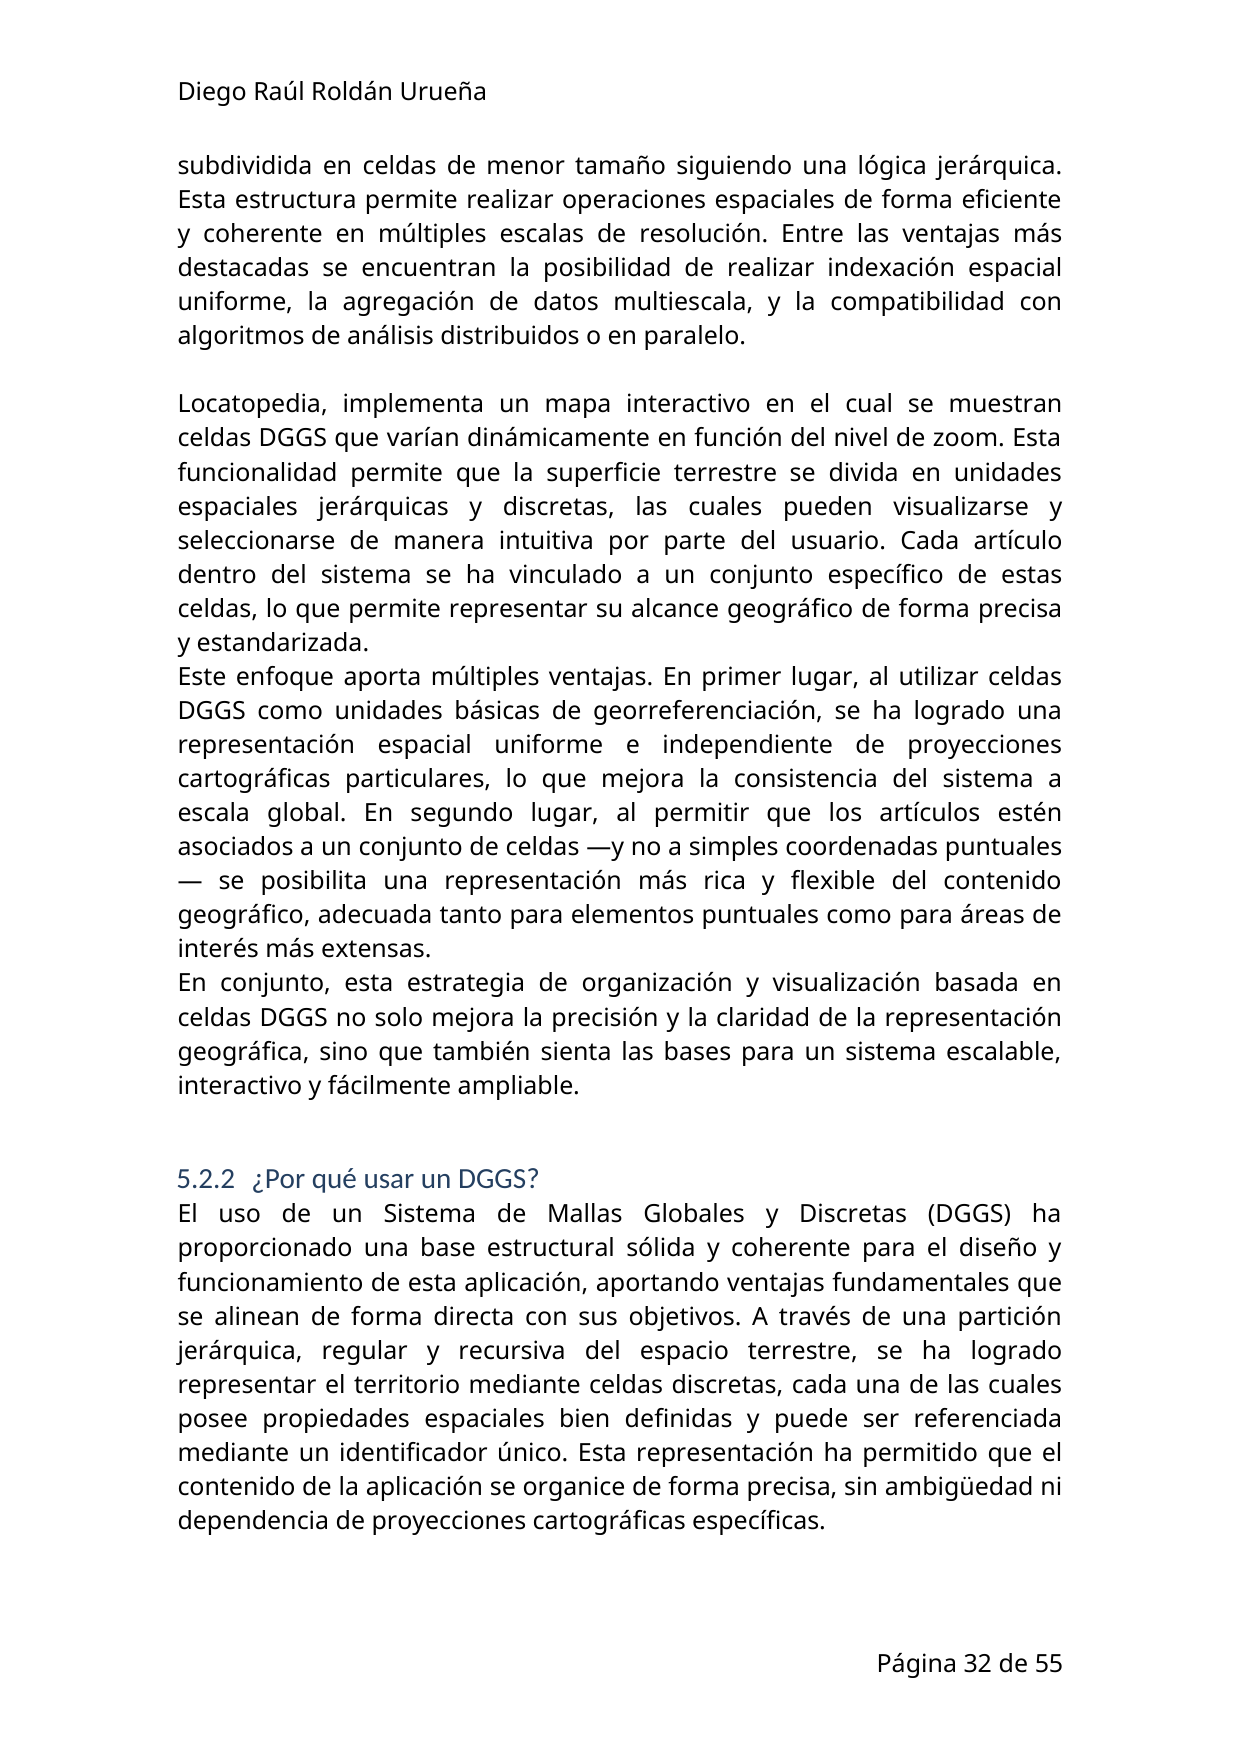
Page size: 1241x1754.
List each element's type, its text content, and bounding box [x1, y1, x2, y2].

text Locatopedia, implementa un mapa interactivo en el cual se muestran celdas DGGS que varían dinámicamente en función del nivel de zoom. Esta funcionalidad permite que la superficie terrestre se divida en unidades espaciales jerárquicas y discretas, las cuales pueden visualizarse y seleccionarse de manera intuitiva por parte del usuario. Cada artículo dentro del sistema se ha vinculado a un conjunto específico de estas celdas, lo que permite representar su alcance geográfico de forma precisa y estandarizada. [177, 386, 1063, 658]
subtitle ¿Por qué usar un DGGS? [176, 1160, 1063, 1196]
text Este enfoque aporta múltiples ventajas. En primer lugar, al utilizar celdas DGGS como unidades básicas de georreferenciación, se ha logrado una representación espacial uniforme e independiente de proyecciones cartográficas particulares, lo que mejora la consistencia del sistema a escala global. En segundo lugar, al permitir que los artículos estén asociados a un conjunto de celdas —y no a simples coordenadas puntuales— se posibilita una representación más rica y flexible del contenido geográfico, adecuada tanto para elementos puntuales como para áreas de interés más extensas. [177, 658, 1063, 965]
text El uso de un Sistema de Mallas Globales y Discretas (DGGS) ha proporcionado una base estructural sólida y coherente para el diseño y funcionamiento de esta aplicación, aportando ventajas fundamentales que se alinean de forma directa con sus objetivos. A través de una partición jerárquica, regular y recursiva del espacio terrestre, se ha logrado representar el territorio mediante celdas discretas, cada una de las cuales posee propiedades espaciales bien definidas y puede ser referenciada mediante un identificador único. Esta representación ha permitido que el contenido de la aplicación se organice de forma precisa, sin ambigüedad ni dependencia de proyecciones cartográficas específicas. [177, 1196, 1063, 1537]
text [177, 148, 1063, 352]
text En conjunto, esta estrategia de organización y visualización basada en celdas DGGS no solo mejora la precisión y la claridad de la representación geográfica, sino que también sienta las bases para un sistema escalable, interactivo y fácilmente ampliable. [177, 965, 1063, 1101]
